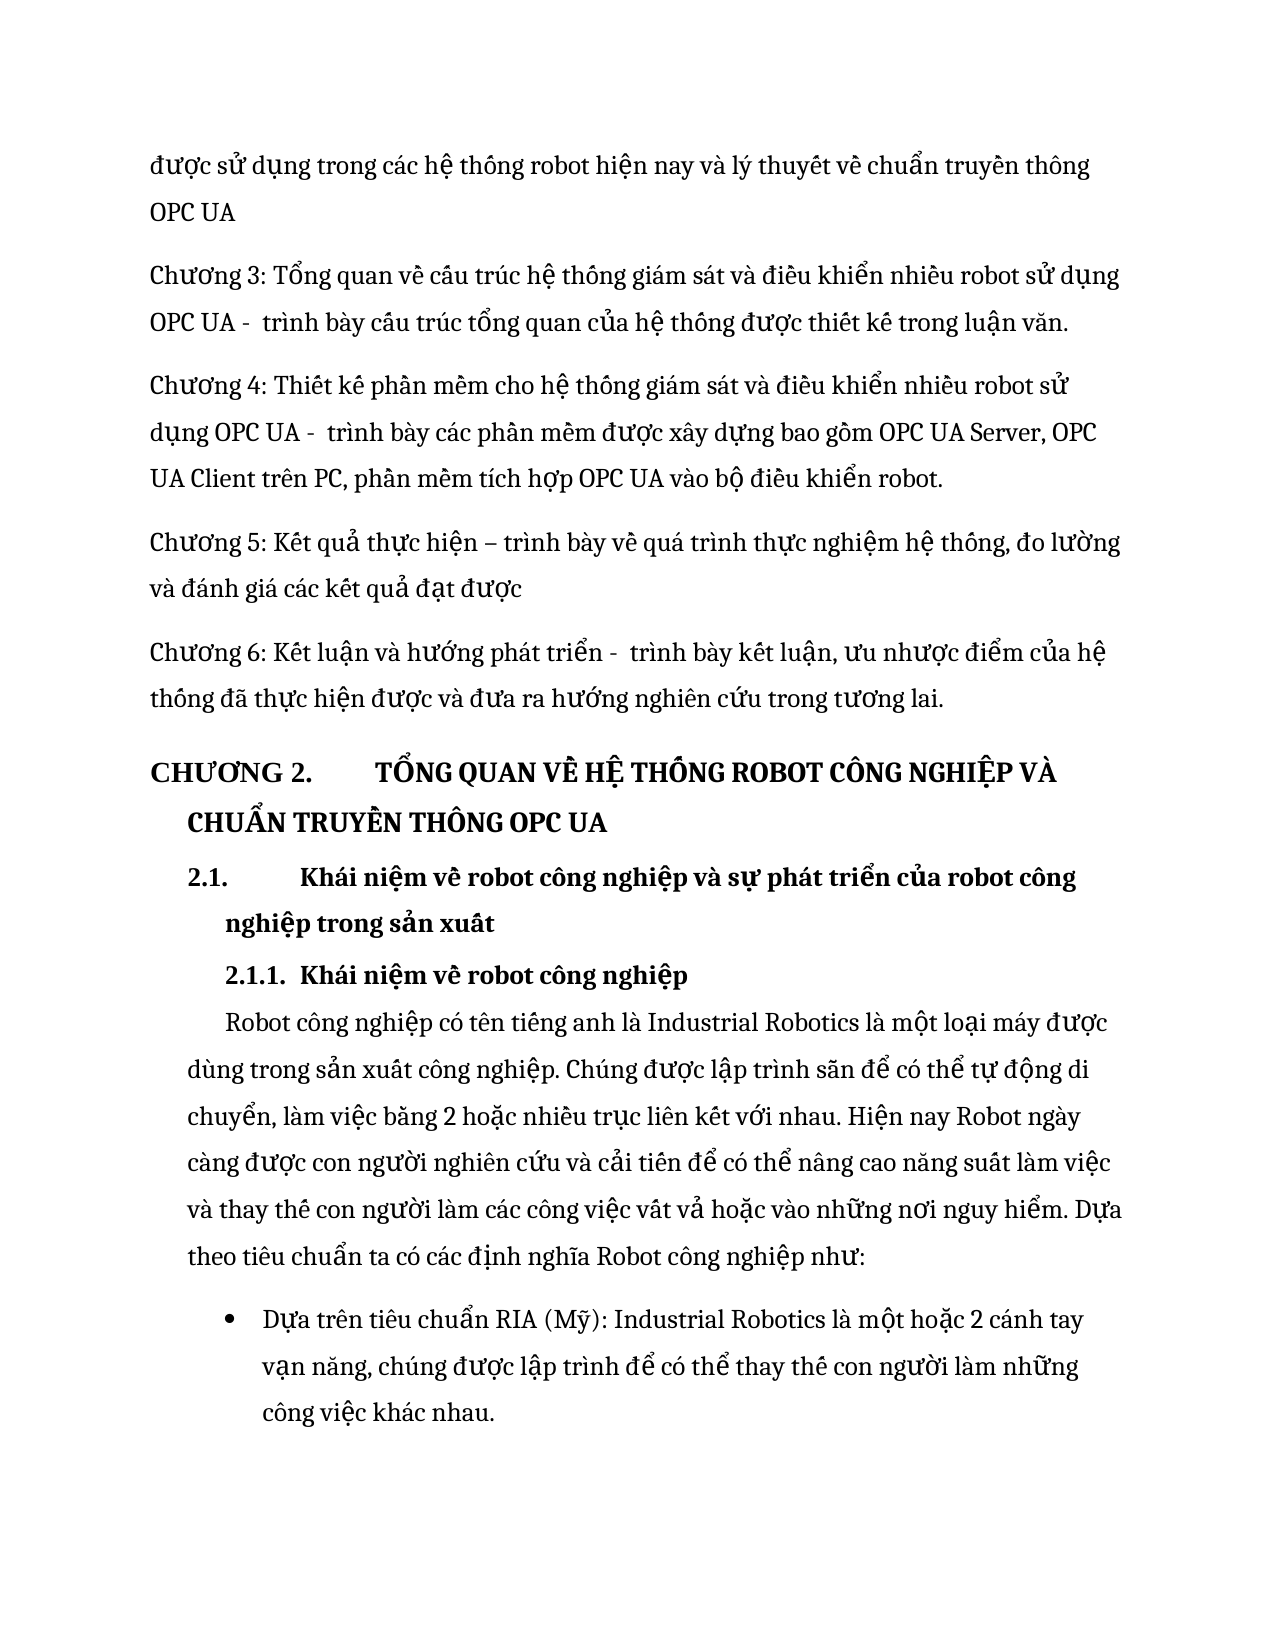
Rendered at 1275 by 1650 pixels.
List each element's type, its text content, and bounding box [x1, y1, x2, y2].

subtitle Khái niệm về robot công nghiệp và sự phát triển của robot công nghiệp trong sản xuất [187, 861, 1125, 939]
text Chương 6: Kết luận và hướng phát triển - trình bày kết luận, ưu nhược điểm của hệ thống đã thực hiện được và đưa ra hướng nghiên cứu trong tương lai. [150, 637, 1125, 714]
text Chương 3: Tổng quan về cấu trúc hệ thống giám sát và điều khiển nhiều robot sử dụng OPC UA - trình bày cấu trúc tổng quan của hệ thống được thiết kế trong luận văn. [150, 260, 1125, 338]
text Chương 5: Kết quả thực hiện – trình bày về quá trình thực nghiệm hệ thống, đo lường và đánh giá các kết quả đạt được [150, 527, 1125, 604]
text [150, 150, 1125, 228]
text Robot công nghiệp có tên tiếng anh là Industrial Robotics là một loại máy được dùng trong sản xuất công nghiệp. Chúng được lập trình sẵn để có thể tự động di chuyển, làm việc bằng 2 hoặc nhiều trục liên kết với nhau. Hiện nay Robot ngày càng được con người nghiên cứu và cải tiến để có thể nâng cao năng suất làm việc và thay thế con người làm các công việc vất vả hoặc vào những nơi nguy hiểm. Dựa theo tiêu chuẩn ta có các định nghĩa Robot công nghiệp như: [187, 1007, 1125, 1272]
text Chương 4: Thiết kế phần mềm cho hệ thống giám sát và điều khiển nhiều robot sử dụng OPC UA - trình bày các phần mềm được xây dựng bao gồm OPC UA Server, OPC UA Client trên PC, phần mềm tích hợp OPC UA vào bộ điều khiển robot. [150, 370, 1125, 494]
list Dựa trên tiêu chuẩn RIA (Mỹ): Industrial Robotics là một hoặc 2 cánh tay vạn năng, chúng được lập trình để có thể thay thế con người làm những công việc khác nhau. [225, 1304, 1125, 1428]
subtitle TỔNG QUAN VỀ HỆ THỐNG ROBOT CÔNG NGHIỆP VÀ CHUẨN TRUYỀN THÔNG OPC UA [150, 755, 1125, 840]
subtitle Khái niệm về robot công nghiệp [225, 959, 1125, 991]
